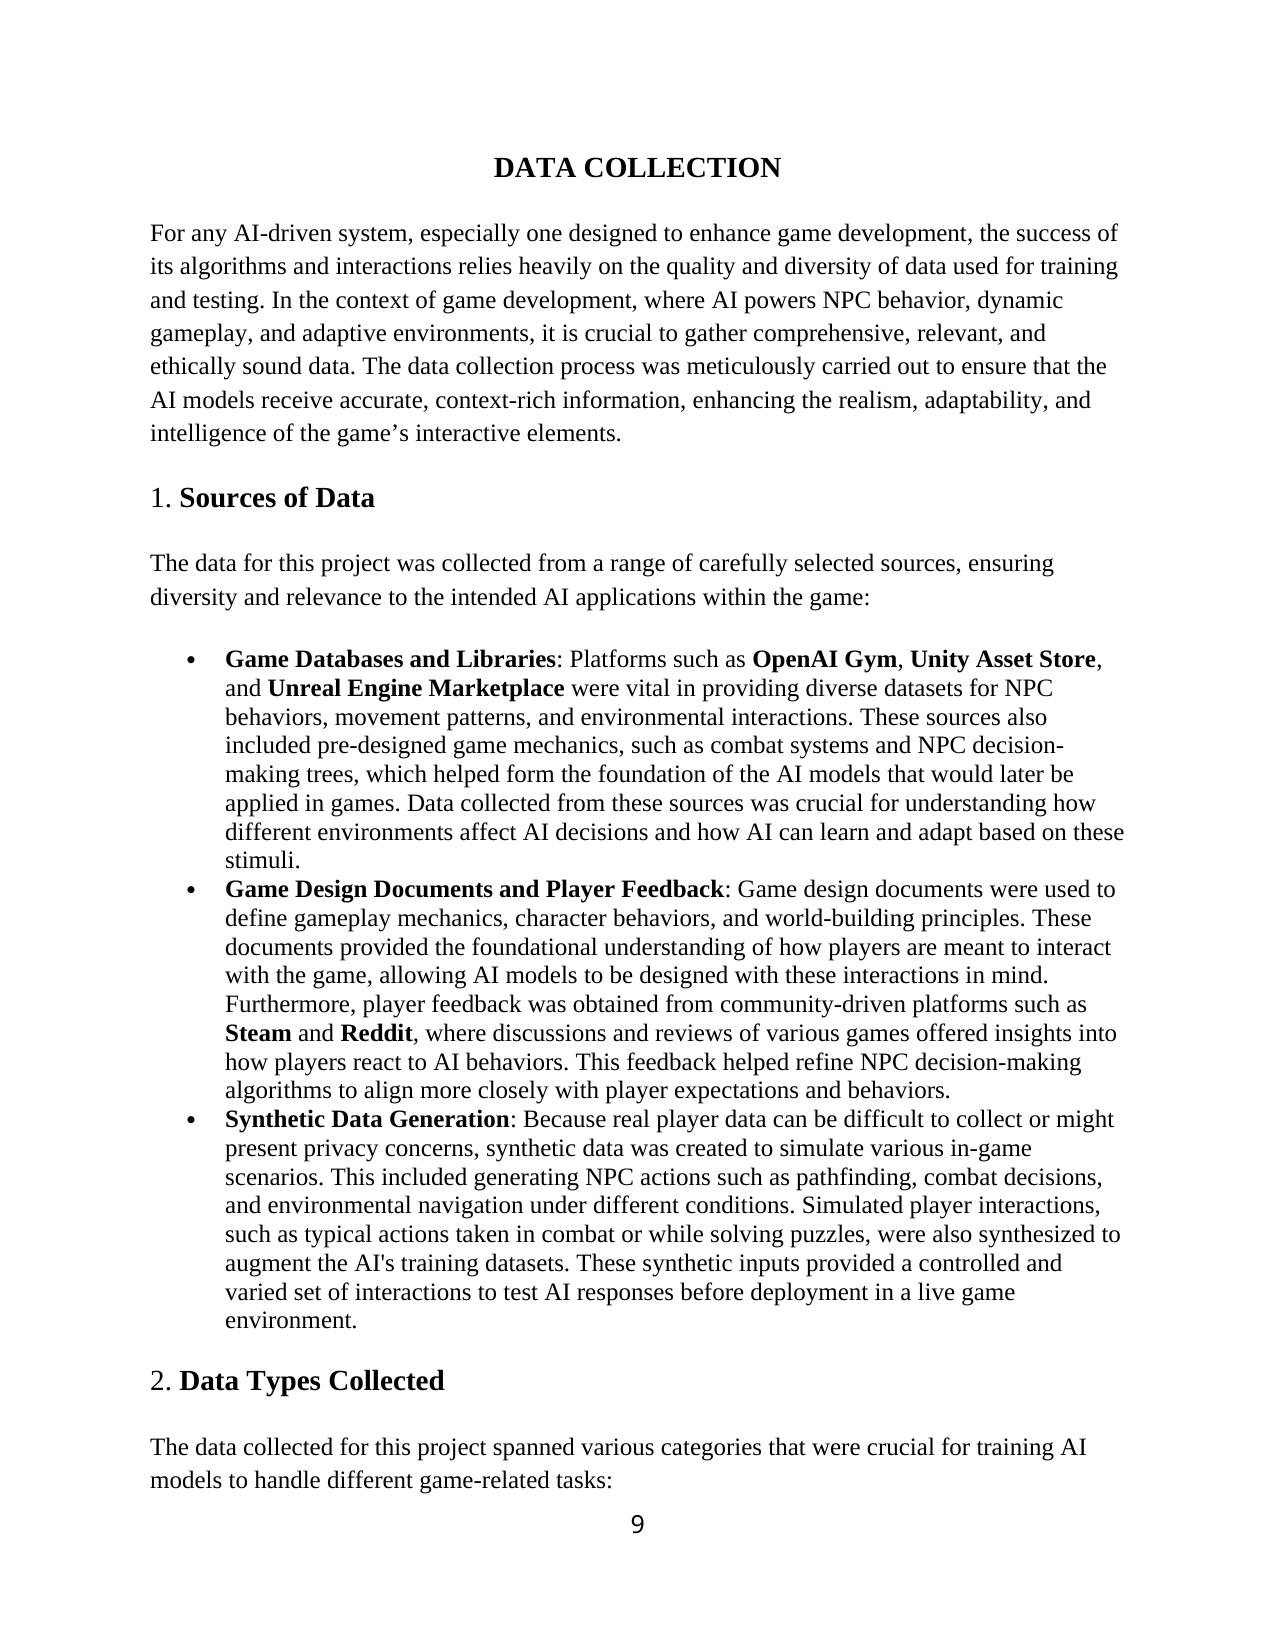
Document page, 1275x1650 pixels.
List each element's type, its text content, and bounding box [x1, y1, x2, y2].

text For any AI-driven system, especially one designed to enhance game development, the success of its algorithms and interactions relies heavily on the quality and diversity of data used for training and testing. In the context of game development, where AI powers NPC behavior, dynamic gameplay, and adaptive environments, it is crucial to gather comprehensive, relevant, and ethically sound data. The data collection process was meticulously carried out to ensure that the AI models receive accurate, context-rich information, enhancing the realism, adaptability, and intelligence of the game’s interactive elements. [150, 218, 1125, 447]
list Game Design Documents and Player Feedback: Game design documents were used to define gameplay mechanics, character behaviors, and world-building principles. These documents provided the foundational understanding of how players are meant to interact with the game, allowing AI models to be designed with these interactions in mind. Furthermore, player feedback was obtained from community-driven platforms such as Steam and Reddit, where discussions and reviews of various games offered insights into how players react to AI behaviors. This feedback helped refine NPC decision-making algorithms to align more closely with player expectations and behaviors. [187, 874, 1125, 1104]
text DATA COLLECTION [150, 150, 1125, 183]
subtitle 1. Sources of Data [150, 481, 1125, 514]
list Synthetic Data Generation: Because real player data can be difficult to collect or might present privacy concerns, synthetic data was created to simulate various in-game scenarios. This included generating NPC actions such as pathfinding, combat decisions, and environmental navigation under different conditions. Simulated player interactions, such as typical actions taken in combat or while solving puzzles, were also synthesized to augment the AI's training datasets. These synthetic inputs provided a controlled and varied set of interactions to test AI responses before deployment in a live game environment. [187, 1104, 1125, 1334]
list Game Databases and Libraries: Platforms such as OpenAI Gym, Unity Asset Store, and Unreal Engine Marketplace were vital in providing diverse datasets for NPC behaviors, movement patterns, and environmental interactions. These sources also included pre-designed game mechanics, such as combat systems and NPC decision-making trees, which helped form the foundation of the AI models that would later be applied in games. Data collected from these sources was crucial for understanding how different environments affect AI decisions and how AI can learn and adapt based on these stimuli. [187, 644, 1125, 874]
text The data collected for this project spanned various categories that were crucial for training AI models to handle different game-related tasks: [150, 1432, 1125, 1494]
subtitle 2. Data Types Collected [150, 1363, 1125, 1397]
text The data for this project was collected from a range of carefully selected sources, ensuring diversity and relevance to the intended AI applications within the game: [150, 548, 1125, 611]
